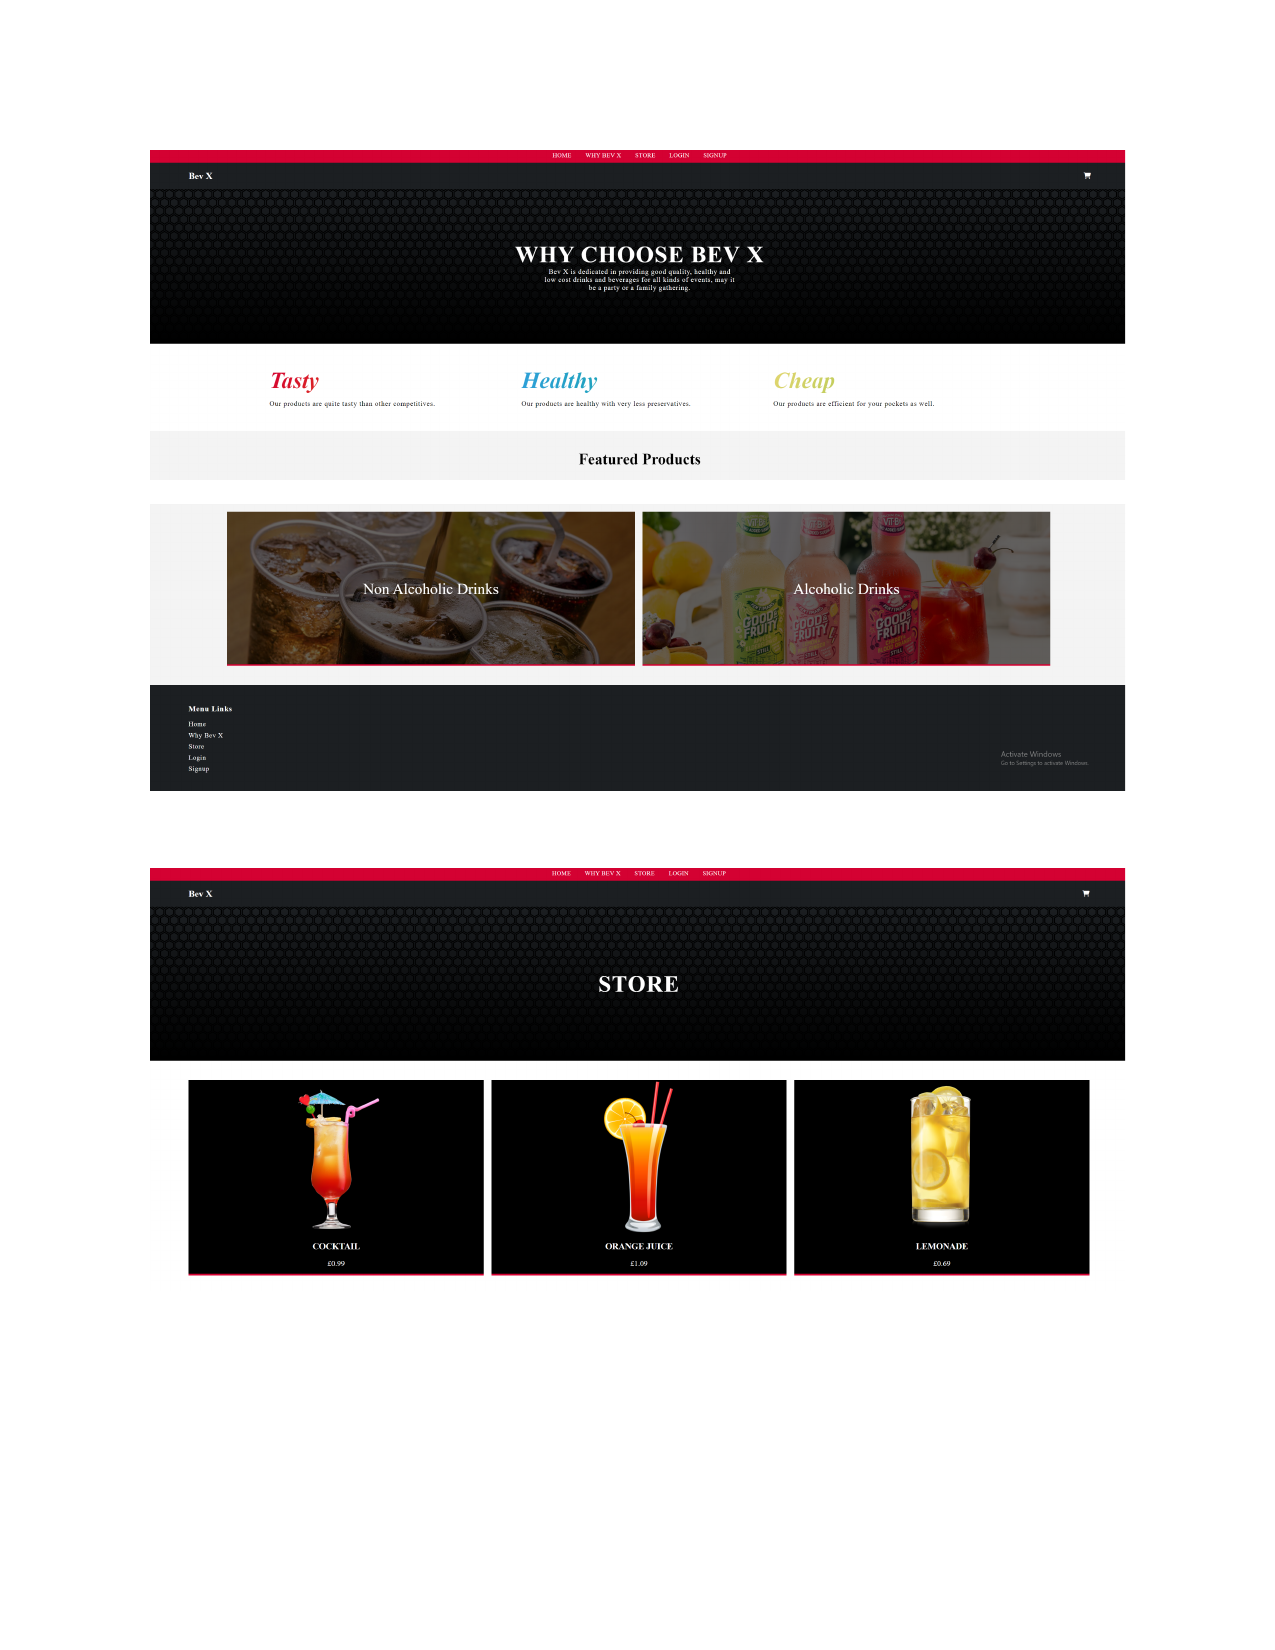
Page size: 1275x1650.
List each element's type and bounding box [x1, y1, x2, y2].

picture [150, 150, 1125, 480]
picture [150, 504, 1125, 791]
picture [150, 868, 1125, 1291]
